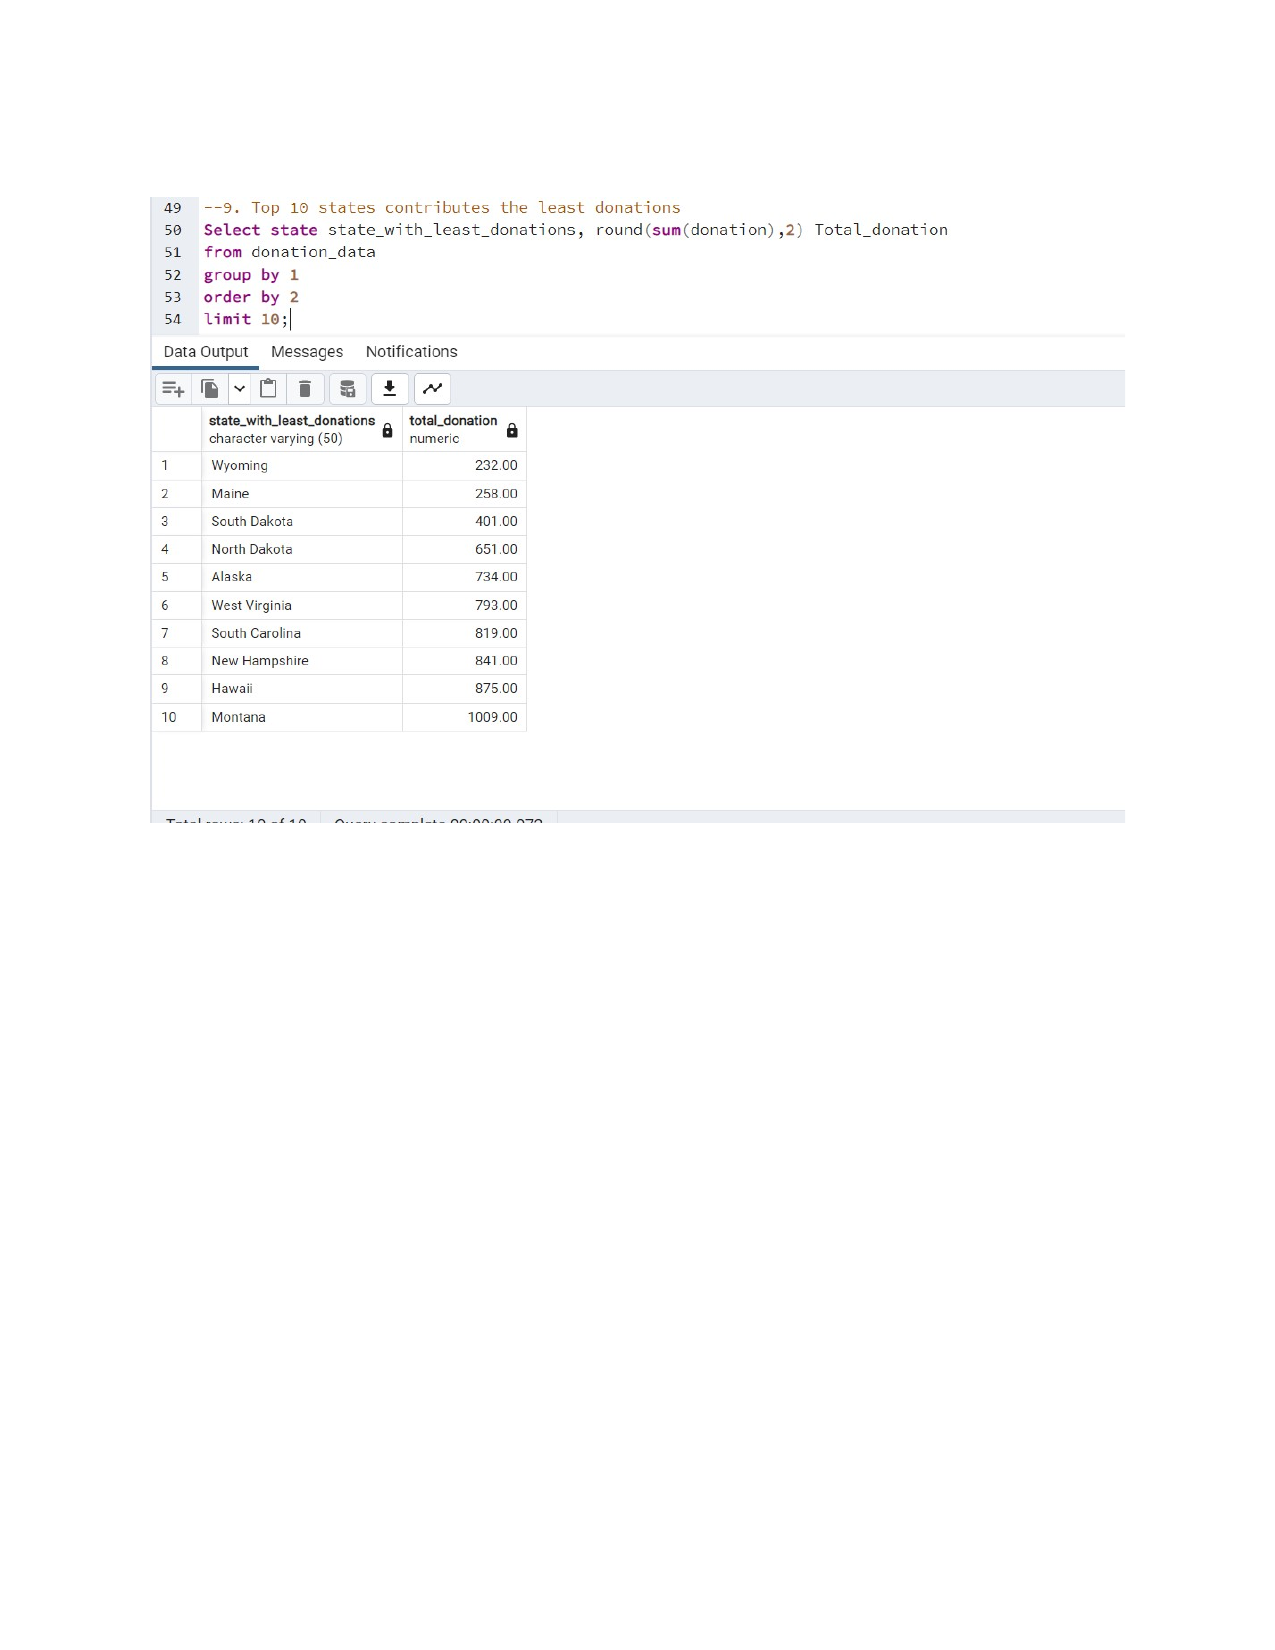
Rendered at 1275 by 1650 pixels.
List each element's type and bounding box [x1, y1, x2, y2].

picture [150, 197, 1125, 823]
